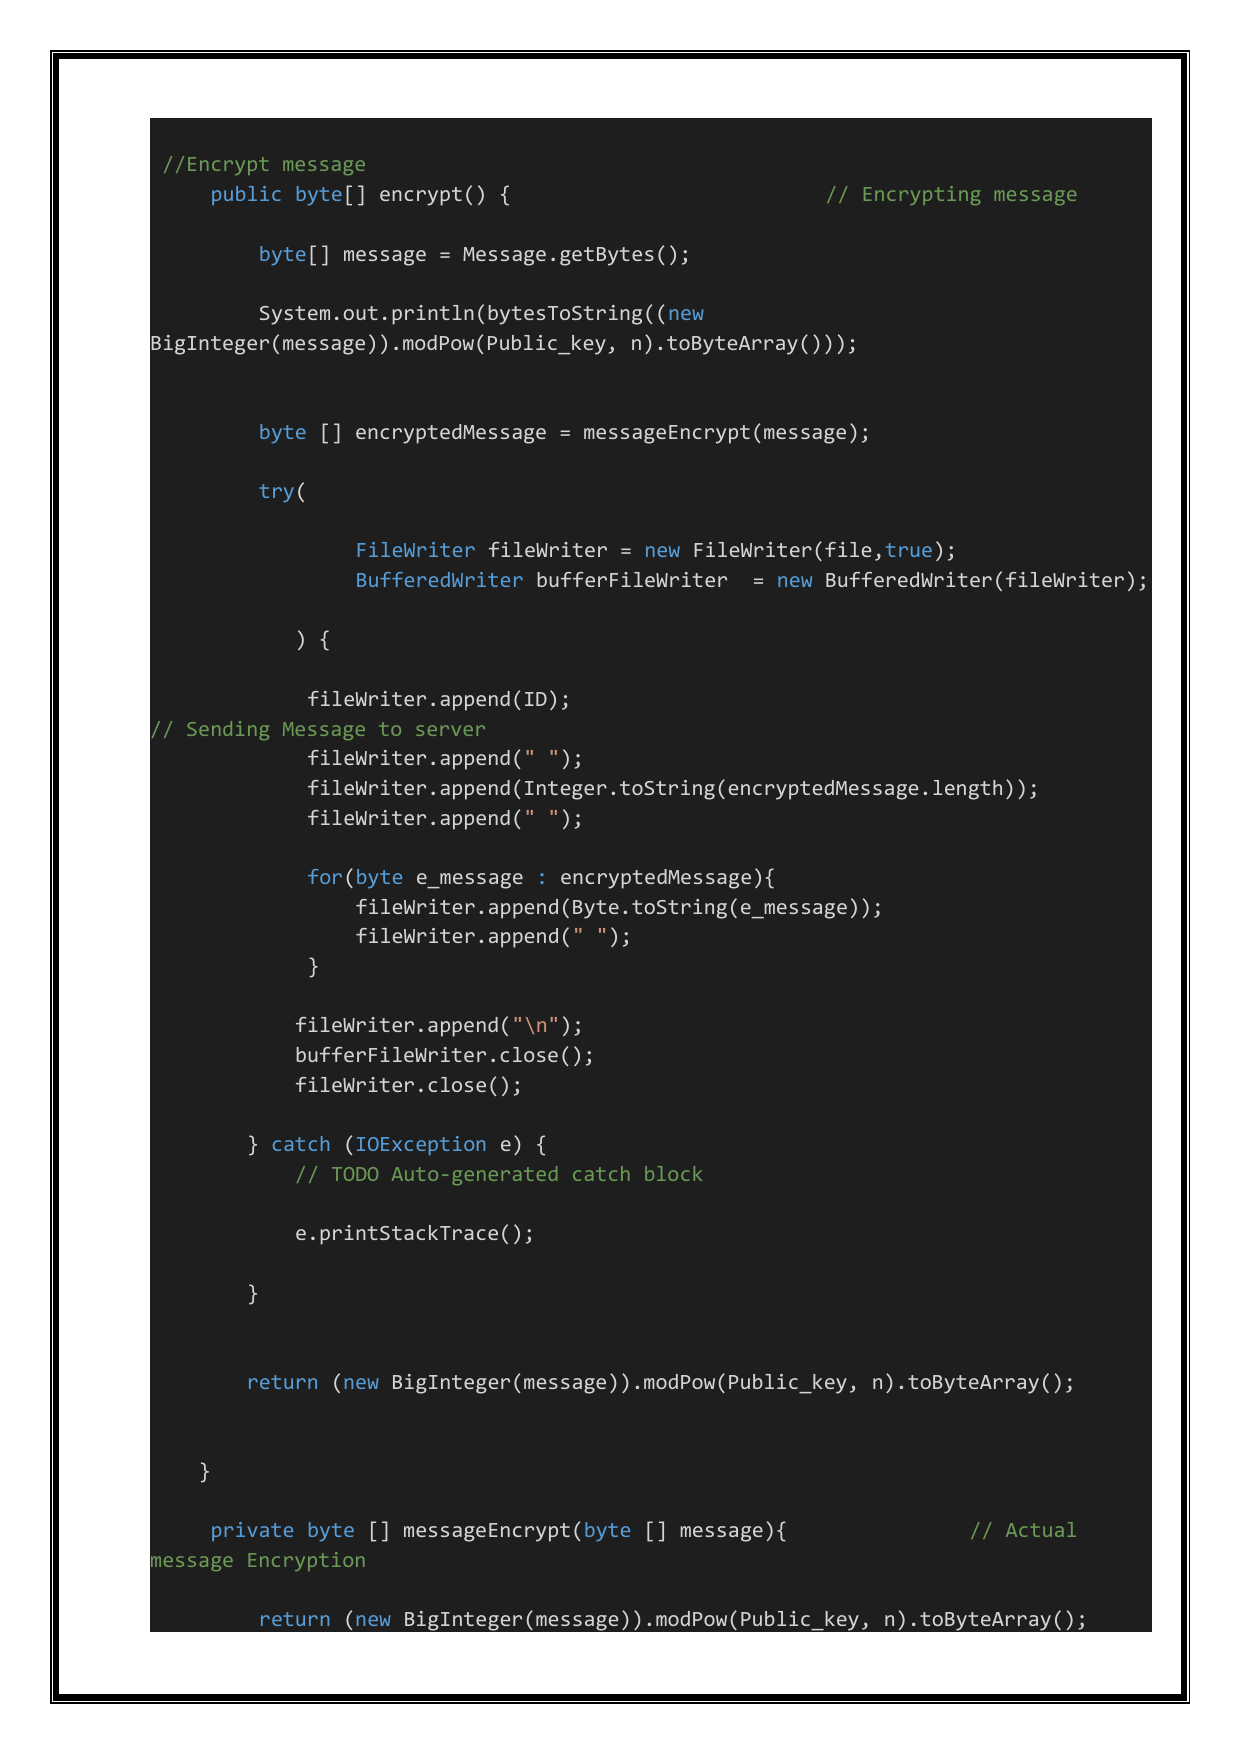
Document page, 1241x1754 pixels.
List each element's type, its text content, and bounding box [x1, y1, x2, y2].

text fileWriter.append(Integer.toString(encryptedMessage.length)); [150, 771, 1152, 801]
text //Encrypt message [150, 148, 1152, 177]
text private byte [] messageEncrypt(byte [] message){ // Actual message Encryption [150, 1513, 1152, 1573]
text BufferedWriter bufferFileWriter = new BufferedWriter(fileWriter); [150, 563, 1152, 593]
text fileWriter.append(ID); // Sending Message to server [150, 682, 1152, 742]
text public byte[] encrypt() { // Encrypting message [150, 177, 1152, 207]
text } [150, 949, 1152, 979]
text for(byte e_message : encryptedMessage){ [150, 860, 1152, 890]
text fileWriter.close(); [150, 1068, 1152, 1098]
text ) { [150, 623, 1152, 652]
text // TODO Auto-generated catch block [150, 1157, 1152, 1187]
text fileWriter.append(" "); [150, 920, 1152, 949]
text System.out.println(bytesToString((new BigInteger(message)).modPow(Public_key, n).toByteArray())); [150, 296, 1152, 356]
text return (new BigInteger(message)).modPow(Public_key, n).toByteArray(); [150, 1602, 1152, 1632]
text byte[] message = Message.getBytes(); [150, 237, 1152, 267]
text } catch (IOException e) { [150, 1127, 1152, 1157]
text e.printStackTrace(); [150, 1217, 1152, 1246]
text fileWriter.append(" "); [150, 801, 1152, 831]
text } [150, 1454, 1152, 1484]
text bufferFileWriter.close(); [150, 1038, 1152, 1068]
text fileWriter.append(Byte.toString(e_message)); [150, 890, 1152, 920]
text } [150, 1276, 1152, 1306]
text fileWriter.append(" "); [150, 742, 1152, 771]
text fileWriter.append("\n"); [150, 1009, 1152, 1038]
text FileWriter fileWriter = new FileWriter(file,true); [150, 534, 1152, 563]
text byte [] encryptedMessage = messageEncrypt(message); [150, 415, 1152, 445]
text try( [150, 474, 1152, 504]
text return (new BigInteger(message)).modPow(Public_key, n).toByteArray(); [150, 1365, 1152, 1395]
